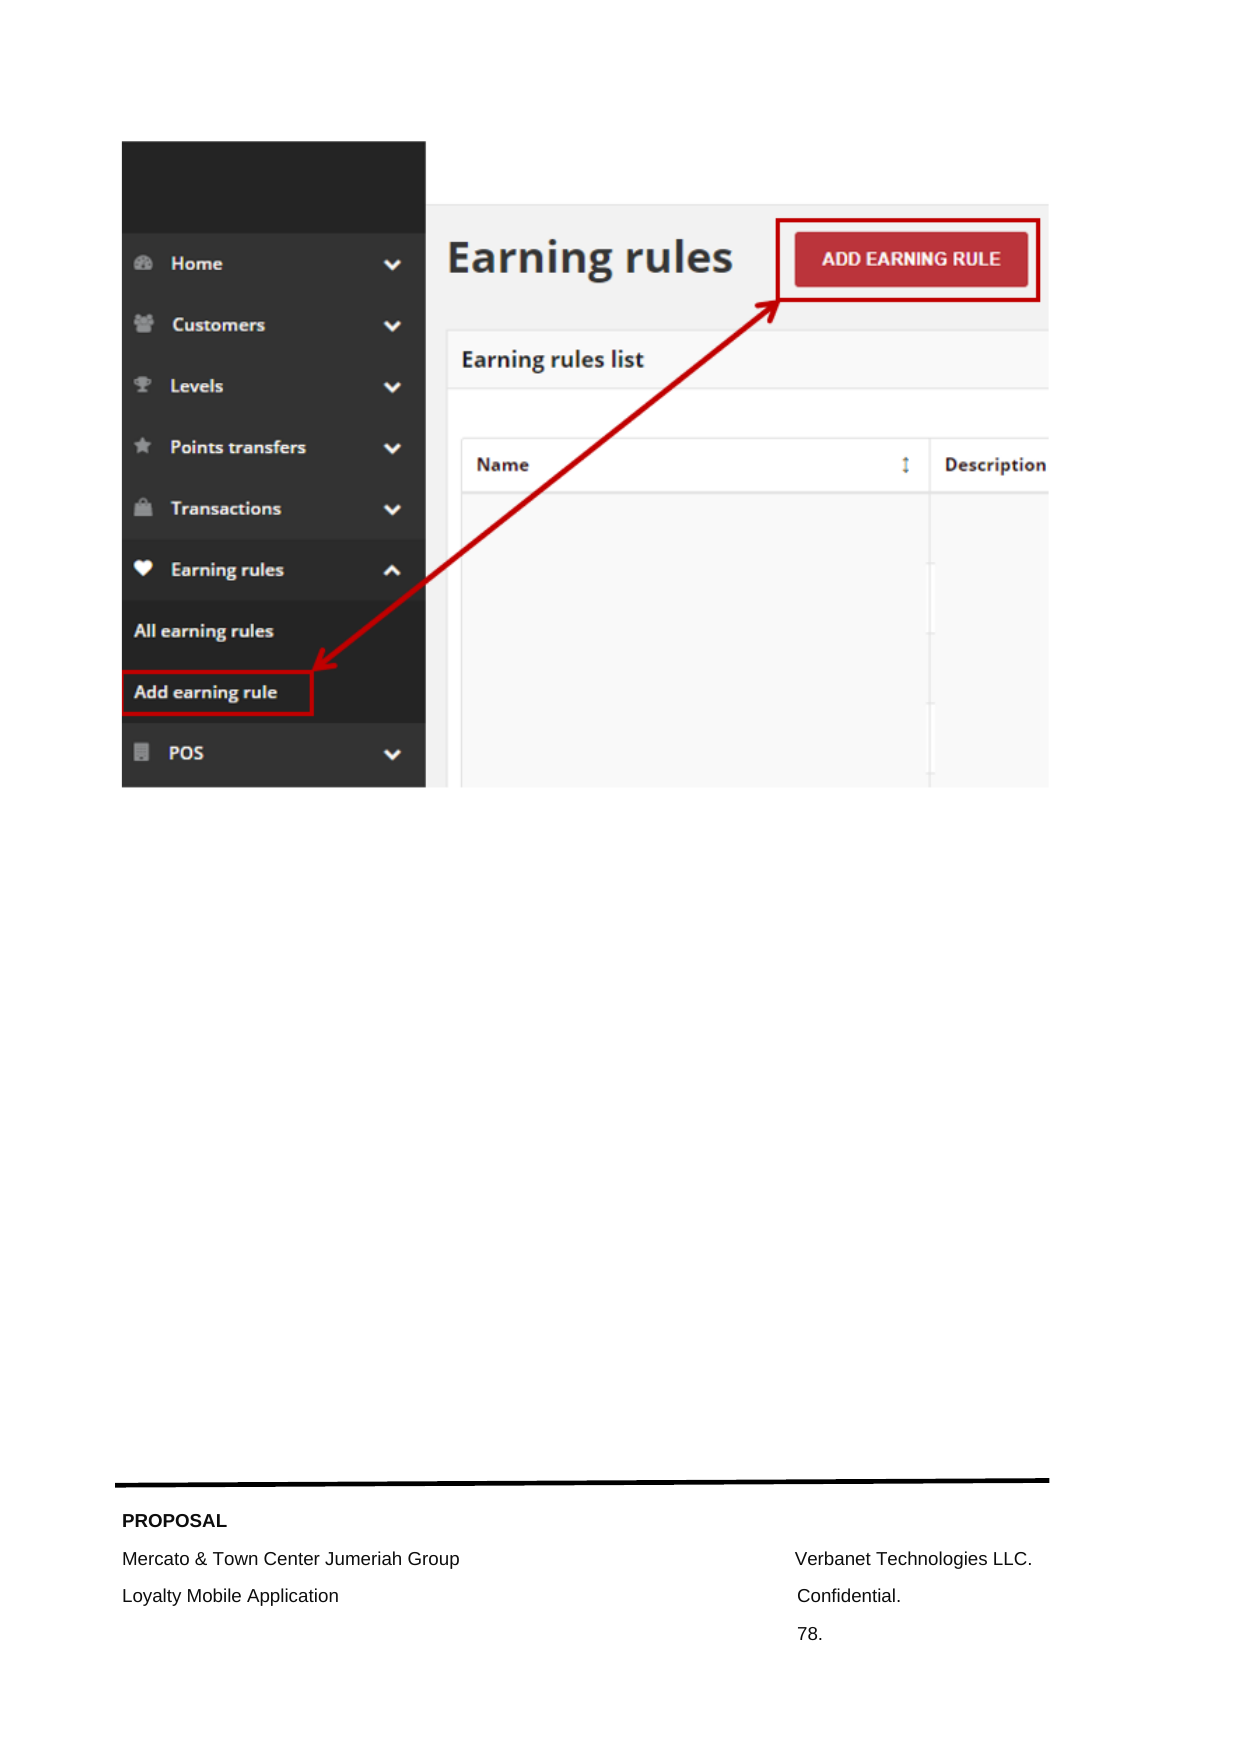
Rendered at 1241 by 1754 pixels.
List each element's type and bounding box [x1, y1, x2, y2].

picture [121, 140, 1053, 789]
